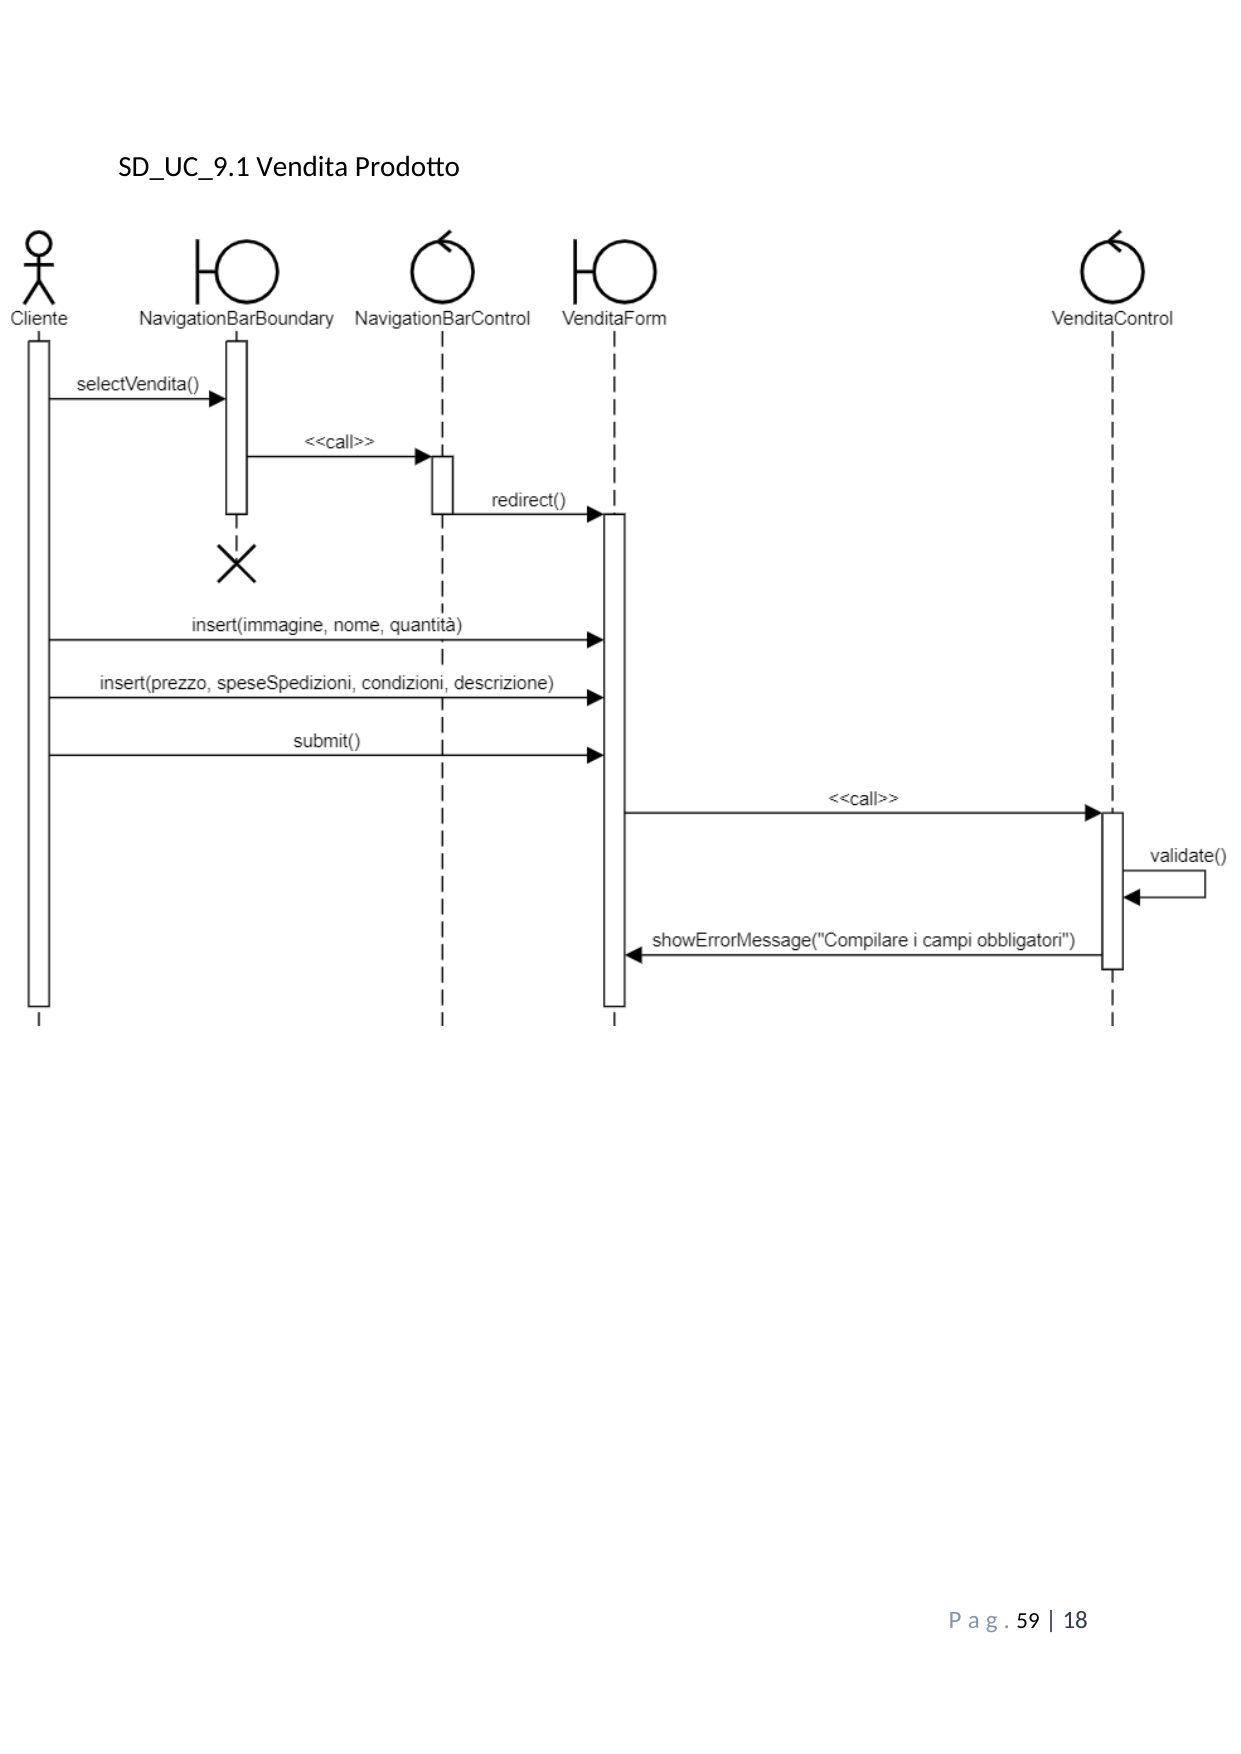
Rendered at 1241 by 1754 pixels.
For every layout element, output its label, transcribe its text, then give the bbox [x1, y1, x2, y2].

picture [0, 219, 1236, 1026]
text SD_UC_9.1 Vendita Prodotto [118, 148, 1122, 183]
